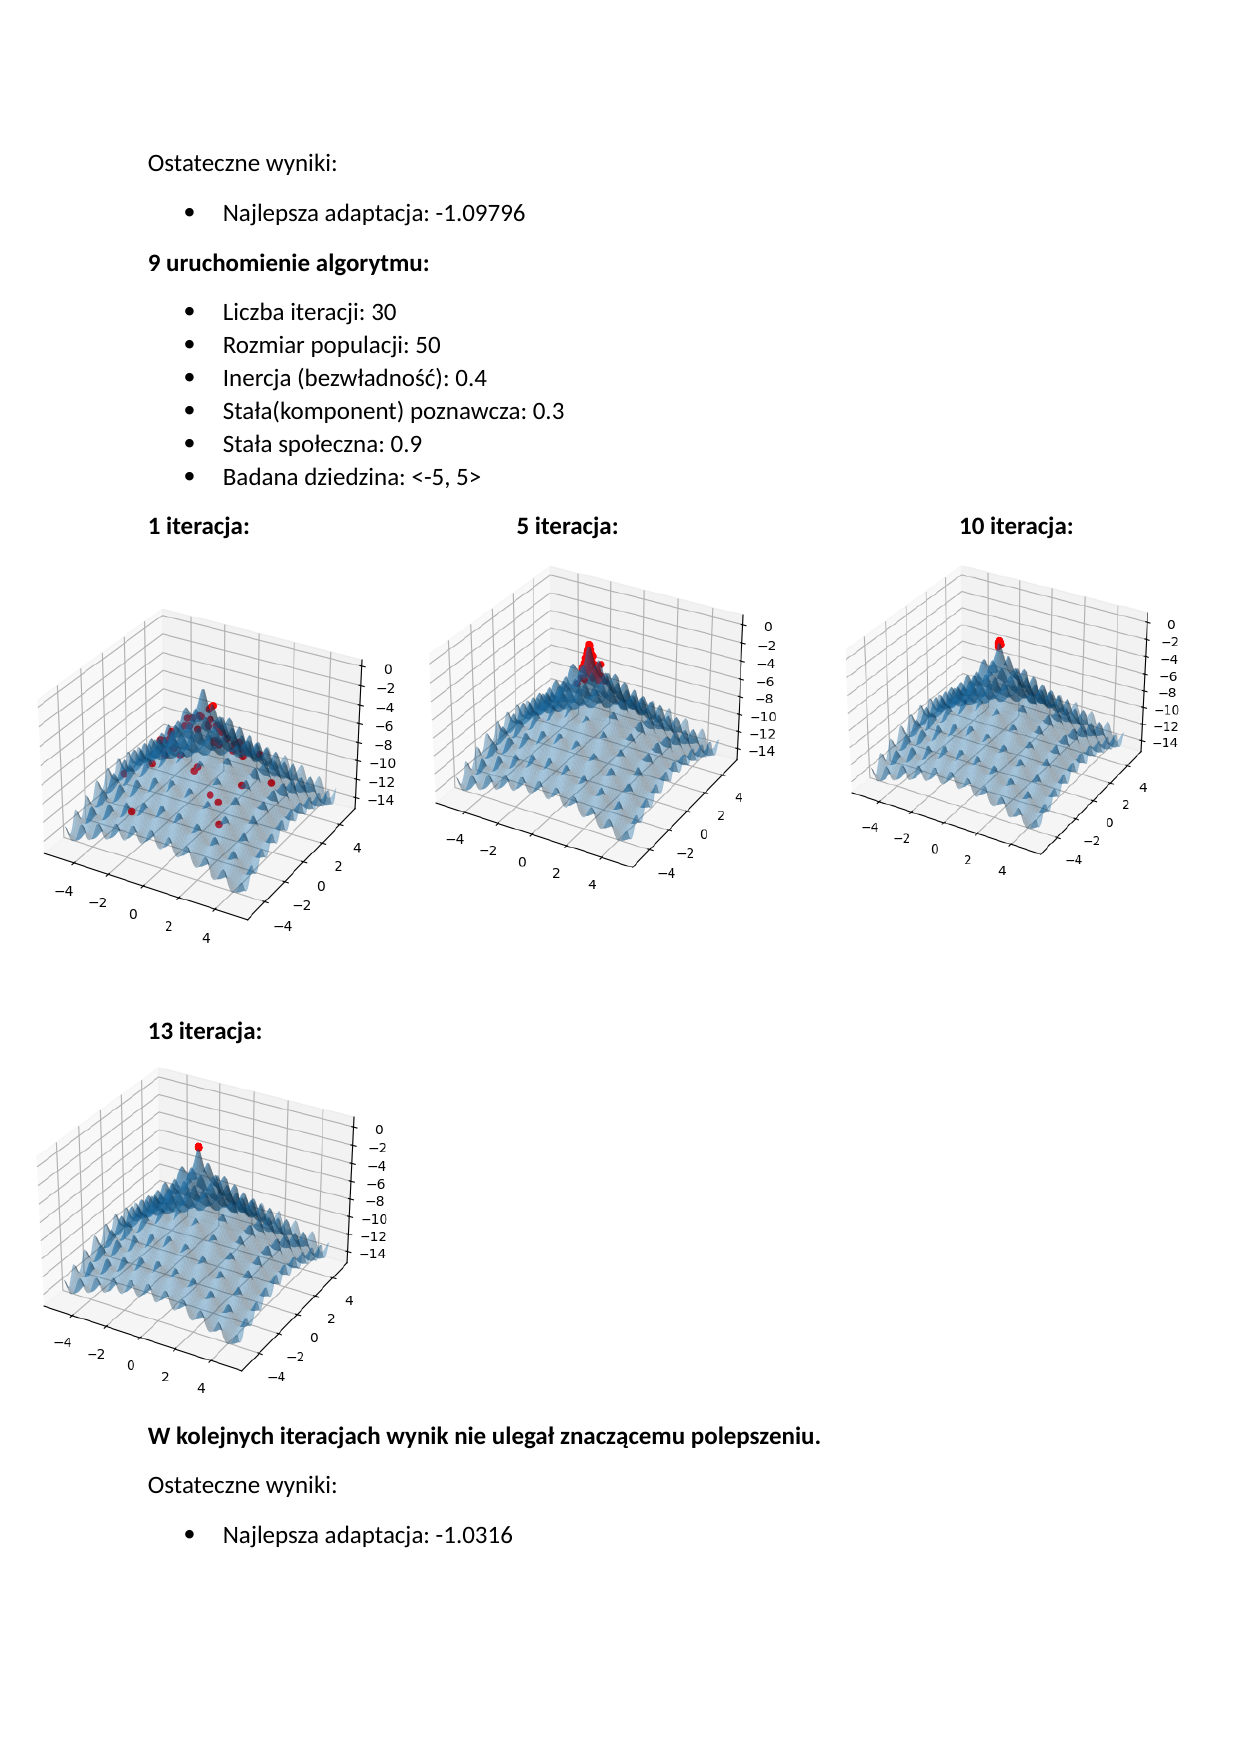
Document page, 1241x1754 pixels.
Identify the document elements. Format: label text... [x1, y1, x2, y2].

list Najlepsza adaptacja: -1.0316 [185, 1519, 1093, 1549]
list Inercja (bezwładność): 0.4 [185, 362, 1093, 393]
picture [28, 1062, 394, 1399]
text 9 uruchomienie algorytmu: [148, 247, 1093, 277]
picture [418, 562, 788, 898]
text W kolejnych iteracjach wynik nie ulegał znaczącemu polepszeniu. [148, 1064, 1093, 1450]
list Najlepsza adaptacja: -1.09796 [185, 197, 1093, 228]
picture [28, 605, 402, 952]
picture [837, 564, 1183, 884]
list Liczba iteracji: 30 [185, 296, 1093, 327]
text Ostateczne wyniki: [148, 148, 1093, 178]
list Stała społeczna: 0.9 [185, 428, 1093, 458]
list Rozmiar populacji: 50 [185, 329, 1093, 360]
list Stała(komponent) poznawcza: 0.3 [185, 395, 1093, 426]
text 13 iteracja: [148, 1015, 1093, 1045]
list Badana dziedzina: <-5, 5> [185, 461, 1093, 491]
text Ostateczne wyniki: [148, 1469, 1093, 1500]
text 1 iteracja: 5 iteracja: 10 iteracja: [148, 511, 1093, 541]
